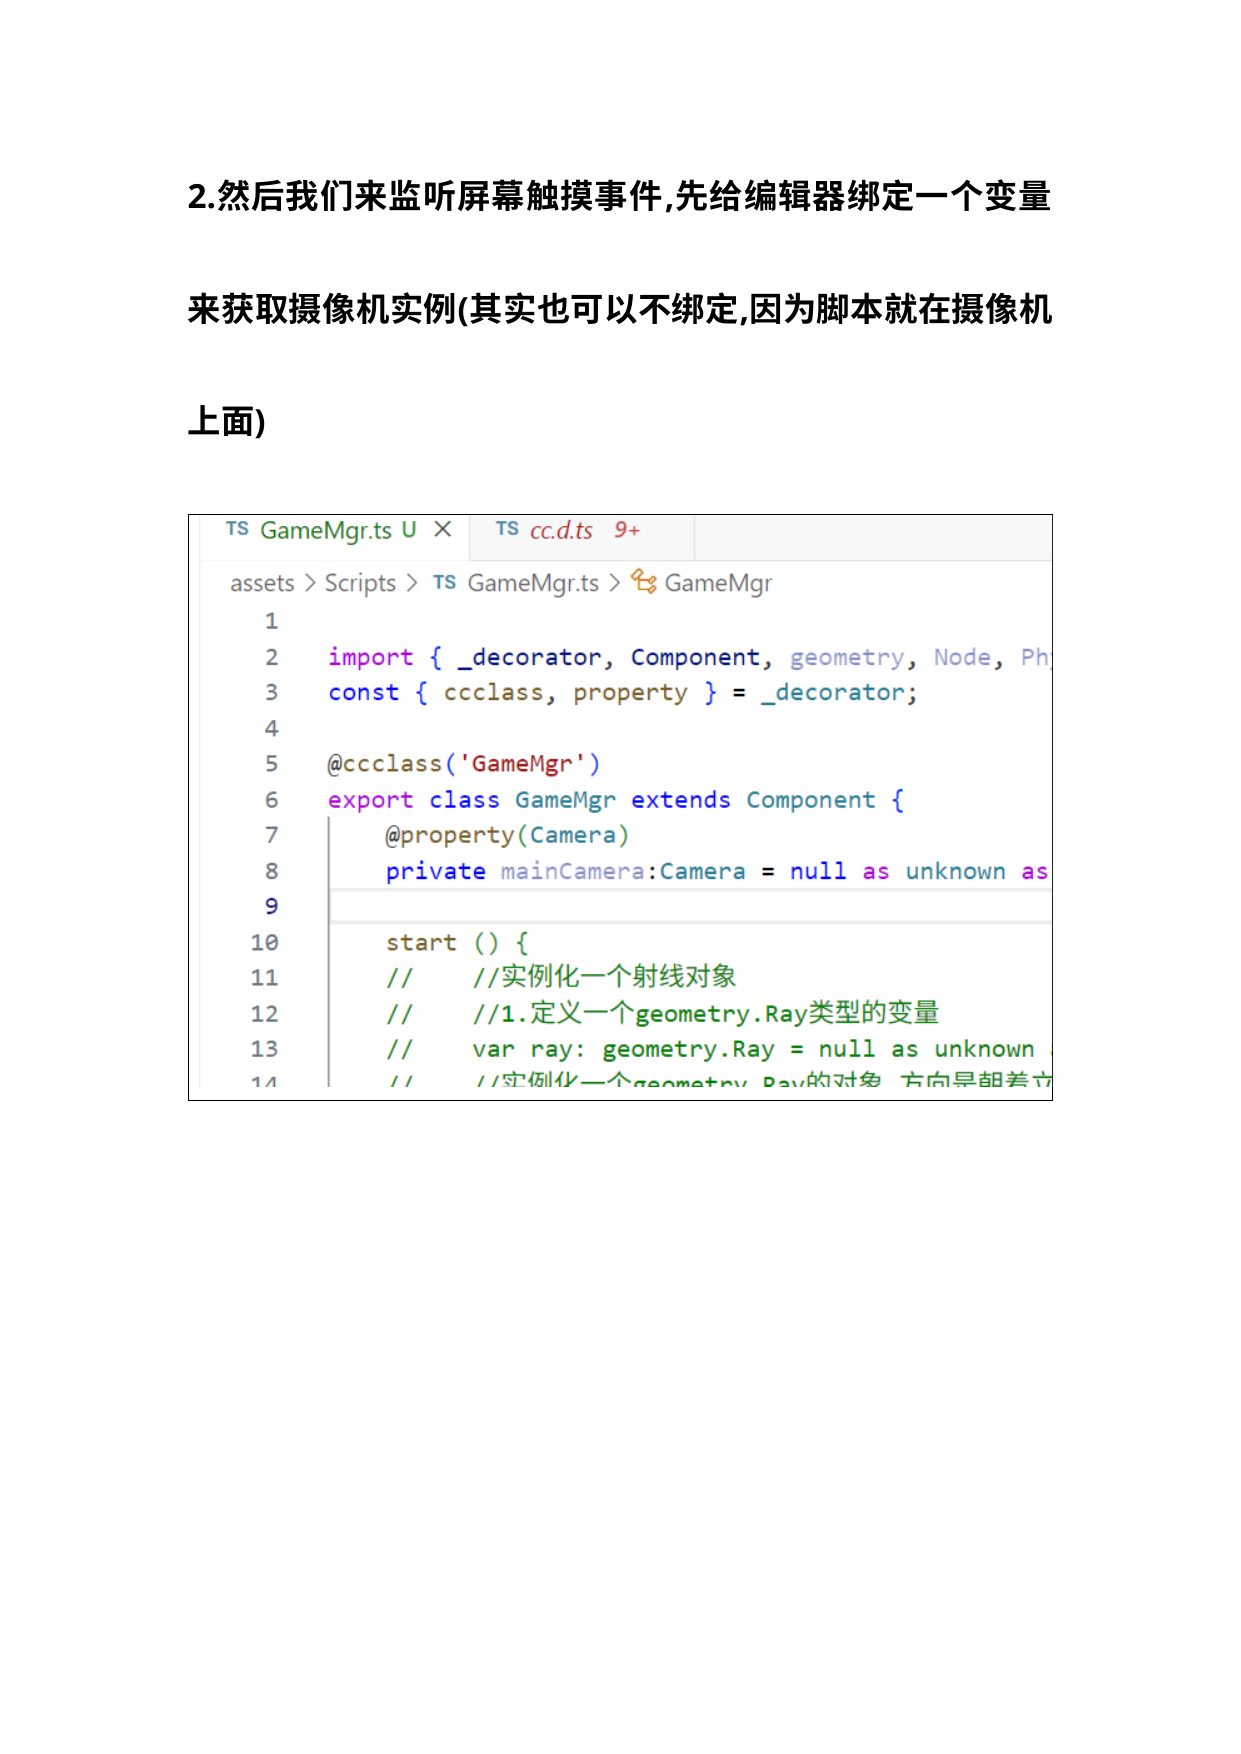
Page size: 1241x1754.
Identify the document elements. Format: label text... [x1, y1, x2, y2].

table_header [189, 515, 1052, 1100]
picture [199, 515, 1053, 1087]
subtitle 2.然后我们来监听屏幕触摸事件,先给编辑器绑定一个变量来获取摄像机实例(其实也可以不绑定,因为脚本就在摄像机上面) [187, 162, 1053, 452]
